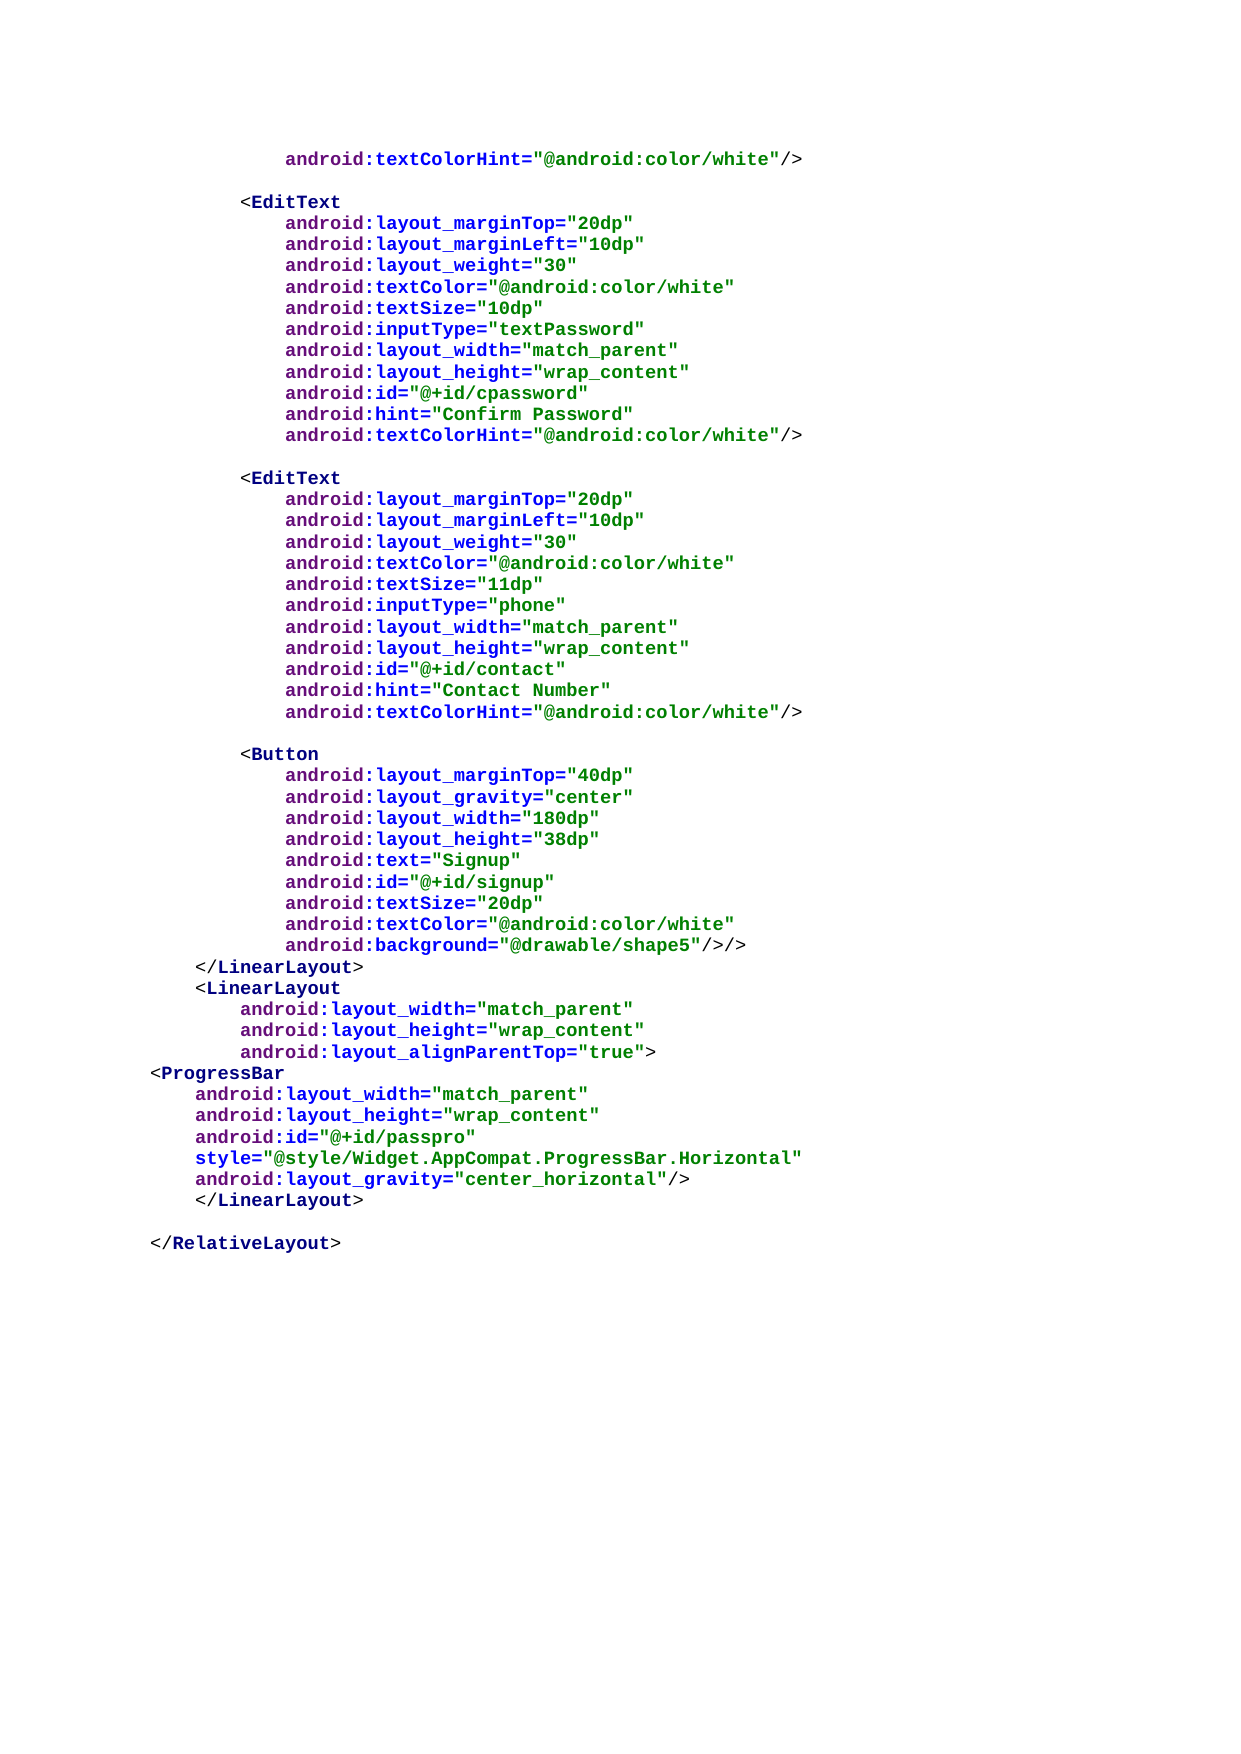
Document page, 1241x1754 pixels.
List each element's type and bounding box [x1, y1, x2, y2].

text [150, 150, 1090, 1255]
